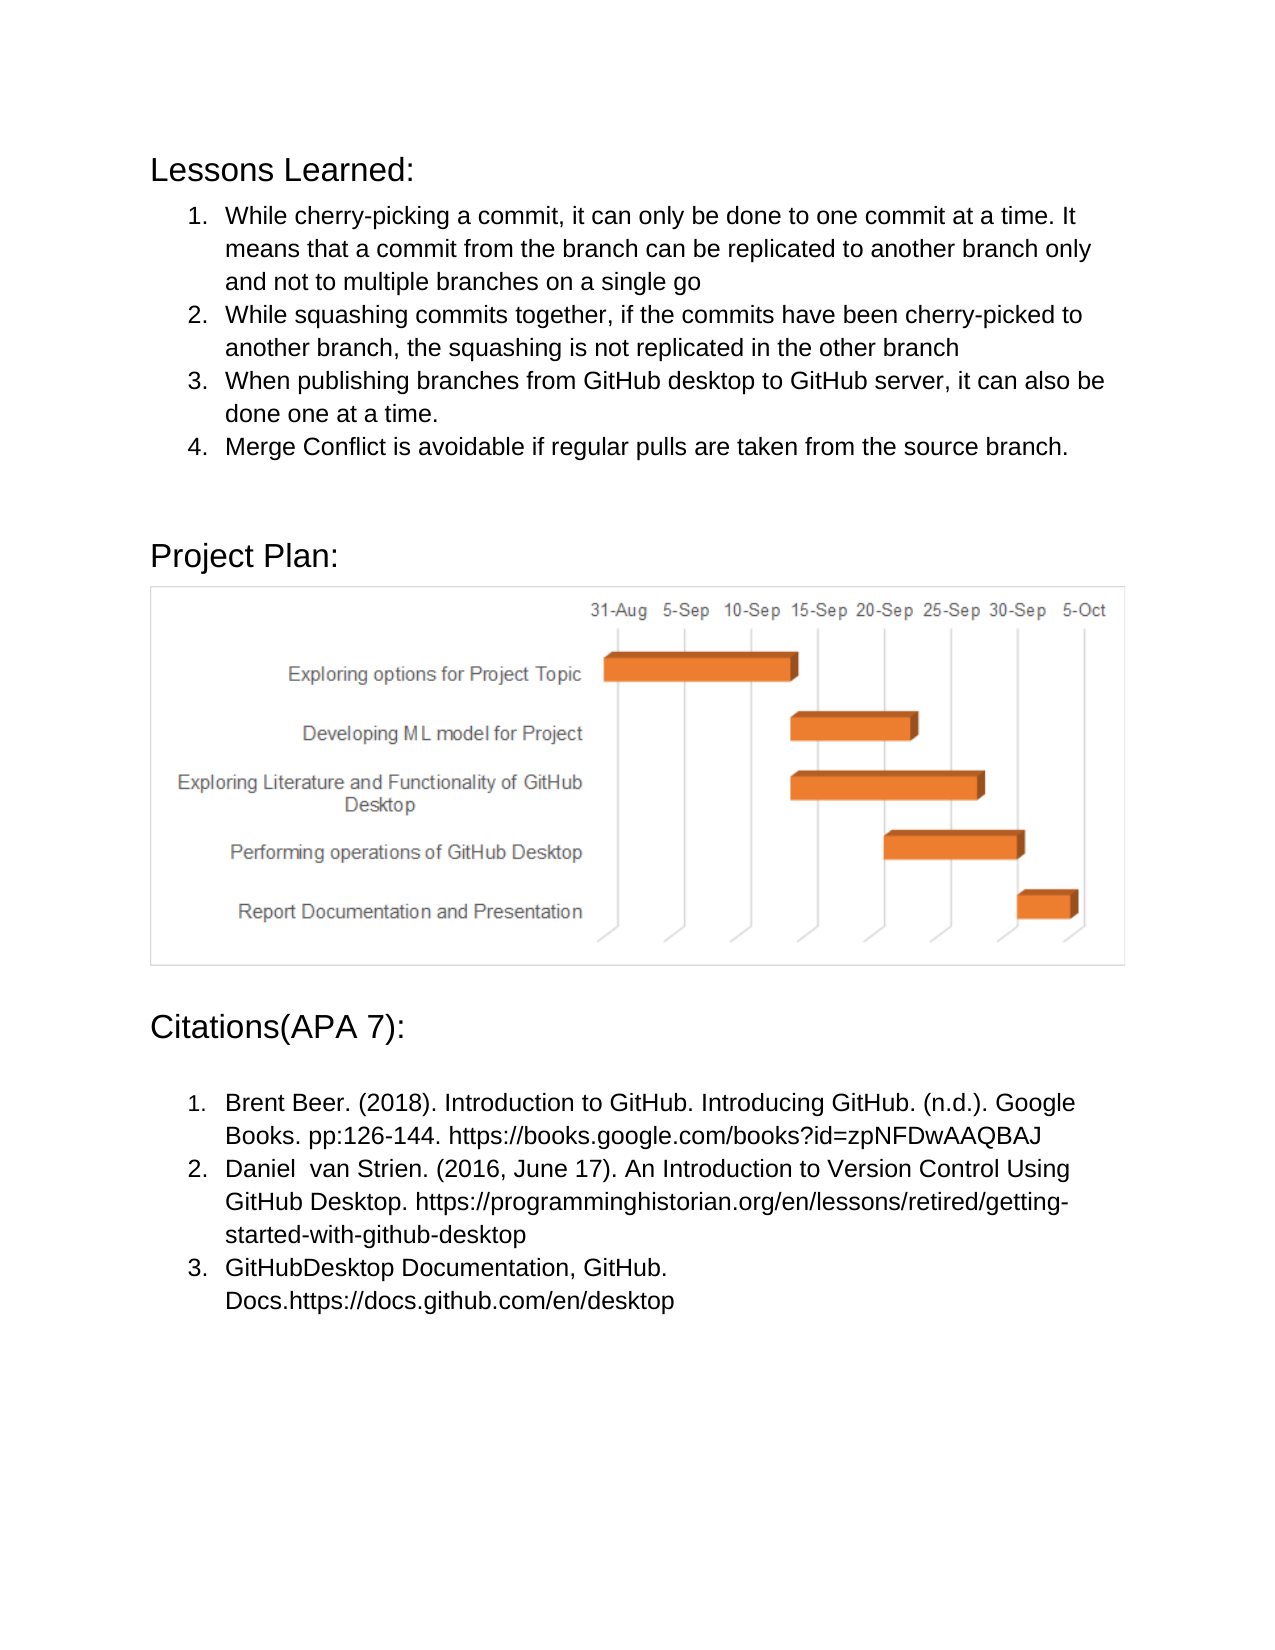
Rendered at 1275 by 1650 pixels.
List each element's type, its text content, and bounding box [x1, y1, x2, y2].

subtitle Project Plan: [150, 536, 1125, 574]
subtitle Lessons Learned: [150, 150, 1125, 188]
list Brent Beer. (2018). Introduction to GitHub. Introducing GitHub. (n.d.). Google Books. pp:126-144. https://books.google.com/books?id=zpNFDwAAQBAJ [187, 1088, 1125, 1150]
subtitle Citations(APA 7): [150, 1007, 1125, 1046]
list Daniel van Strien. (2016, June 17). An Introduction to Version Control Using GitHub Desktop. https://programminghistorian.org/en/lessons/retired/getting-started-with-github-desktop [187, 1154, 1125, 1249]
list GitHubDesktop Documentation, GitHub. Docs.https://docs.github.com/en/desktop [187, 1253, 1125, 1315]
list While cherry-picking a commit, it can only be done to one commit at a time. It means that a commit from the branch can be replicated to another branch only and not to multiple branches on a single go [187, 201, 1125, 296]
list While squashing commits together, if the commits have been cherry-picked to another branch, the squashing is not replicated in the other branch [187, 300, 1125, 362]
list Merge Conflict is avoidable if regular pulls are taken from the source branch. [187, 432, 1125, 461]
list When publishing branches from GitHub desktop to GitHub server, it can also be done one at a time. [187, 366, 1125, 428]
picture [150, 586, 1125, 966]
